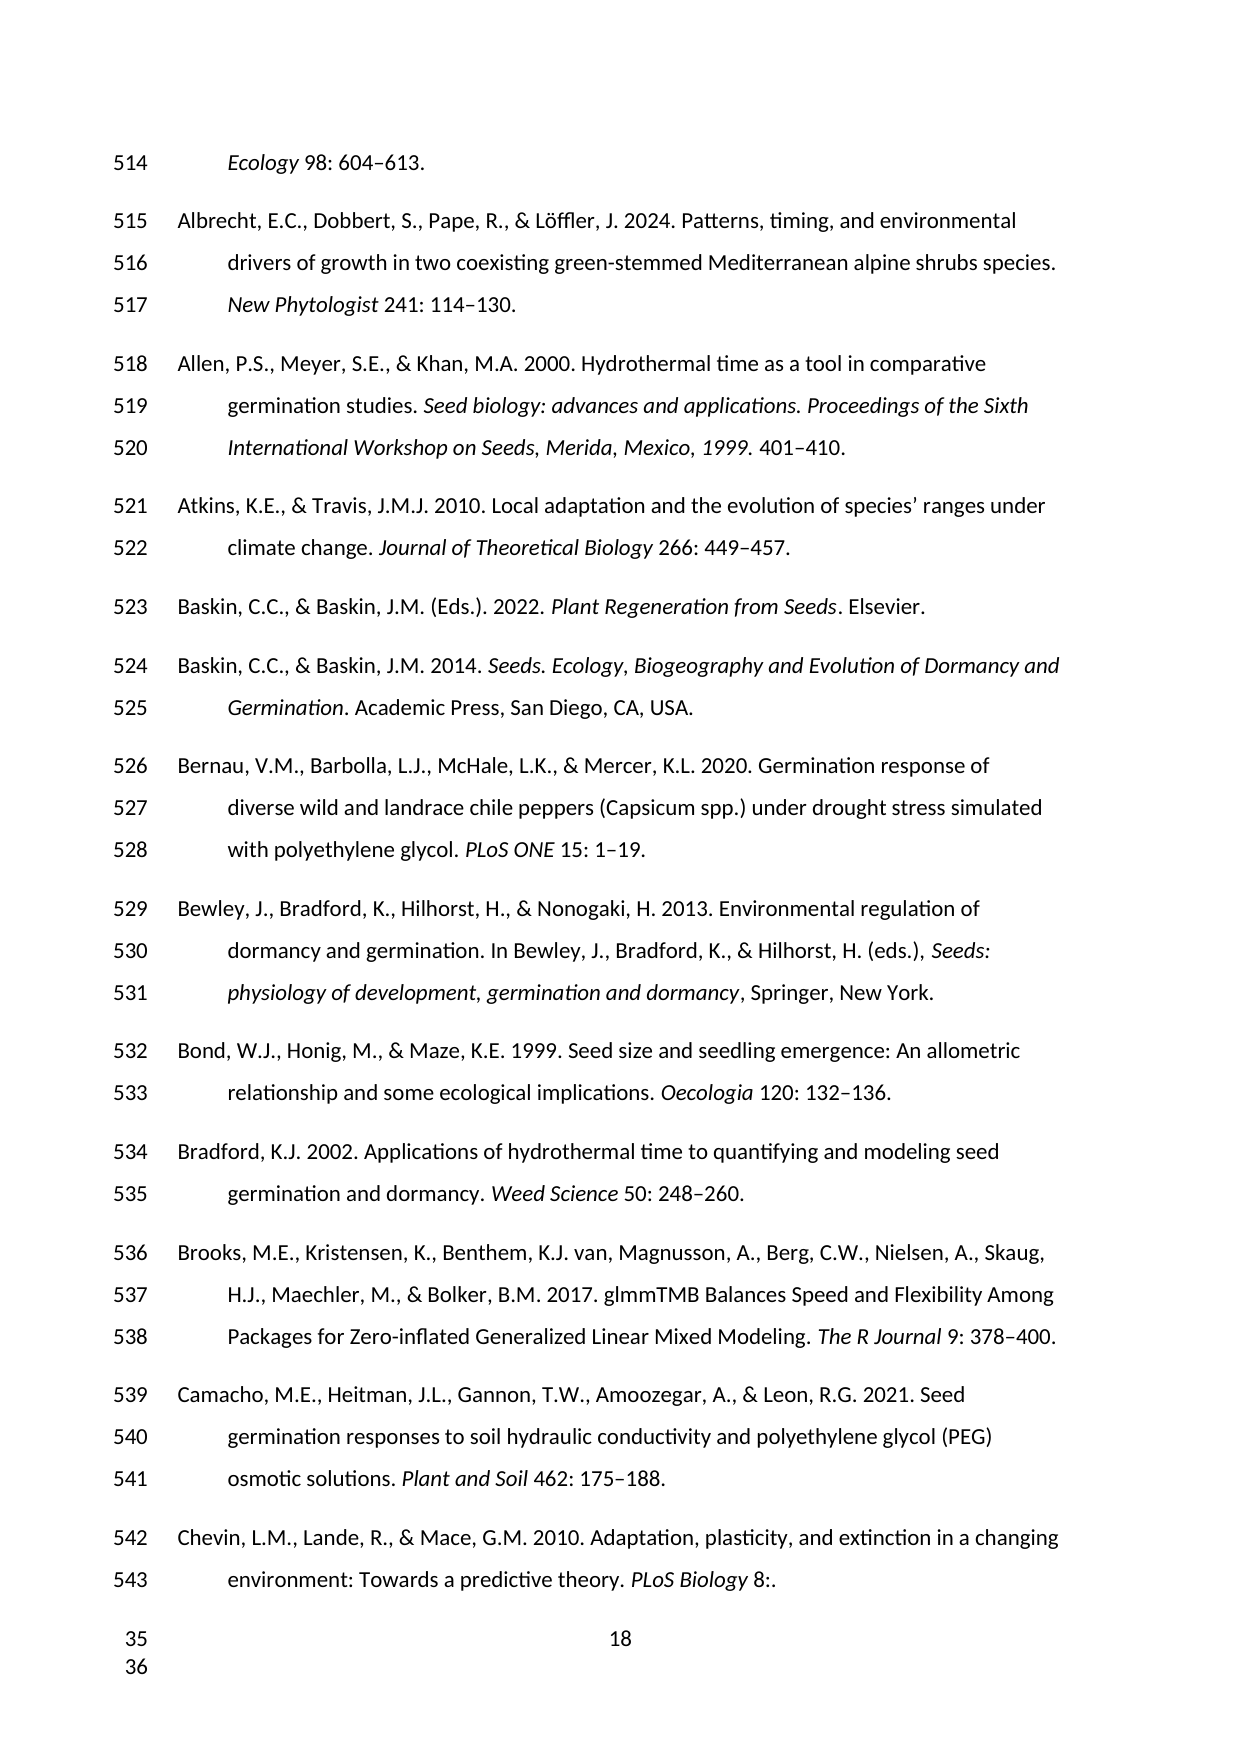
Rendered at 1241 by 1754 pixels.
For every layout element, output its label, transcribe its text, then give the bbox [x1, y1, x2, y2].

text Bond, W.J., Honig, M., & Maze, K.E. 1999. Seed size and seedling emergence: An allometric relationship and some ecological implications. Oecologia 120: 132–136. [177, 1037, 1063, 1107]
text Baskin, C.C., & Baskin, J.M. 2014. Seeds. Ecology, Biogeography and Evolution of Dormancy and Germination. Academic Press, San Diego, CA, USA. [177, 651, 1063, 721]
text Bradford, K.J. 2002. Applications of hydrothermal time to quantifying and modeling seed germination and dormancy. Weed Science 50: 248–260. [177, 1137, 1063, 1207]
text Allen, P.S., Meyer, S.E., & Khan, M.A. 2000. Hydrothermal time as a tool in comparative germination studies. Seed biology: advances and applications. Proceedings of the Sixth International Workshop on Seeds, Merida, Mexico, 1999. 401–410. [177, 349, 1063, 461]
text Baskin, C.C., & Baskin, J.M. (Eds.). 2022. Plant Regeneration from Seeds. Elsevier. [177, 592, 1063, 620]
text Bernau, V.M., Barbolla, L.J., McHale, L.K., & Mercer, K.L. 2020. Germination response of diverse wild and landrace chile peppers (Capsicum spp.) under drought stress simulated with polyethylene glycol. PLoS ONE 15: 1–19. [177, 751, 1063, 863]
text Albrecht, E.C., Dobbert, S., Pape, R., & Löffler, J. 2024. Patterns, timing, and environmental drivers of growth in two coexisting green-stemmed Mediterranean alpine shrubs species. New Phytologist 241: 114–130. [177, 206, 1063, 318]
text Brooks, M.E., Kristensen, K., Benthem, K.J. van, Magnusson, A., Berg, C.W., Nielsen, A., Skaug, H.J., Maechler, M., & Bolker, B.M. 2017. glmmTMB Balances Speed and Flexibility Among Packages for Zero-inflated Generalized Linear Mixed Modeling. The R Journal 9: 378–400. [177, 1238, 1063, 1350]
text Camacho, M.E., Heitman, J.L., Gannon, T.W., Amoozegar, A., & Leon, R.G. 2021. Seed germination responses to soil hydraulic conductivity and polyethylene glycol (PEG) osmotic solutions. Plant and Soil 462: 175–188. [177, 1380, 1063, 1492]
text Bewley, J., Bradford, K., Hilhorst, H., & Nonogaki, H. 2013. Environmental regulation of dormancy and germination. In Bewley, J., Bradford, K., & Hilhorst, H. (eds.), Seeds: physiology of development, germination and dormancy, Springer, New York. [177, 894, 1063, 1006]
text Atkins, K.E., & Travis, J.M.J. 2010. Local adaptation and the evolution of species’ ranges under climate change. Journal of Theoretical Biology 266: 449–457. [177, 491, 1063, 561]
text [177, 148, 1063, 176]
text Chevin, L.M., Lande, R., & Mace, G.M. 2010. Adaptation, plasticity, and extinction in a changing environment: Towards a predictive theory. PLoS Biology 8:. [177, 1523, 1063, 1593]
